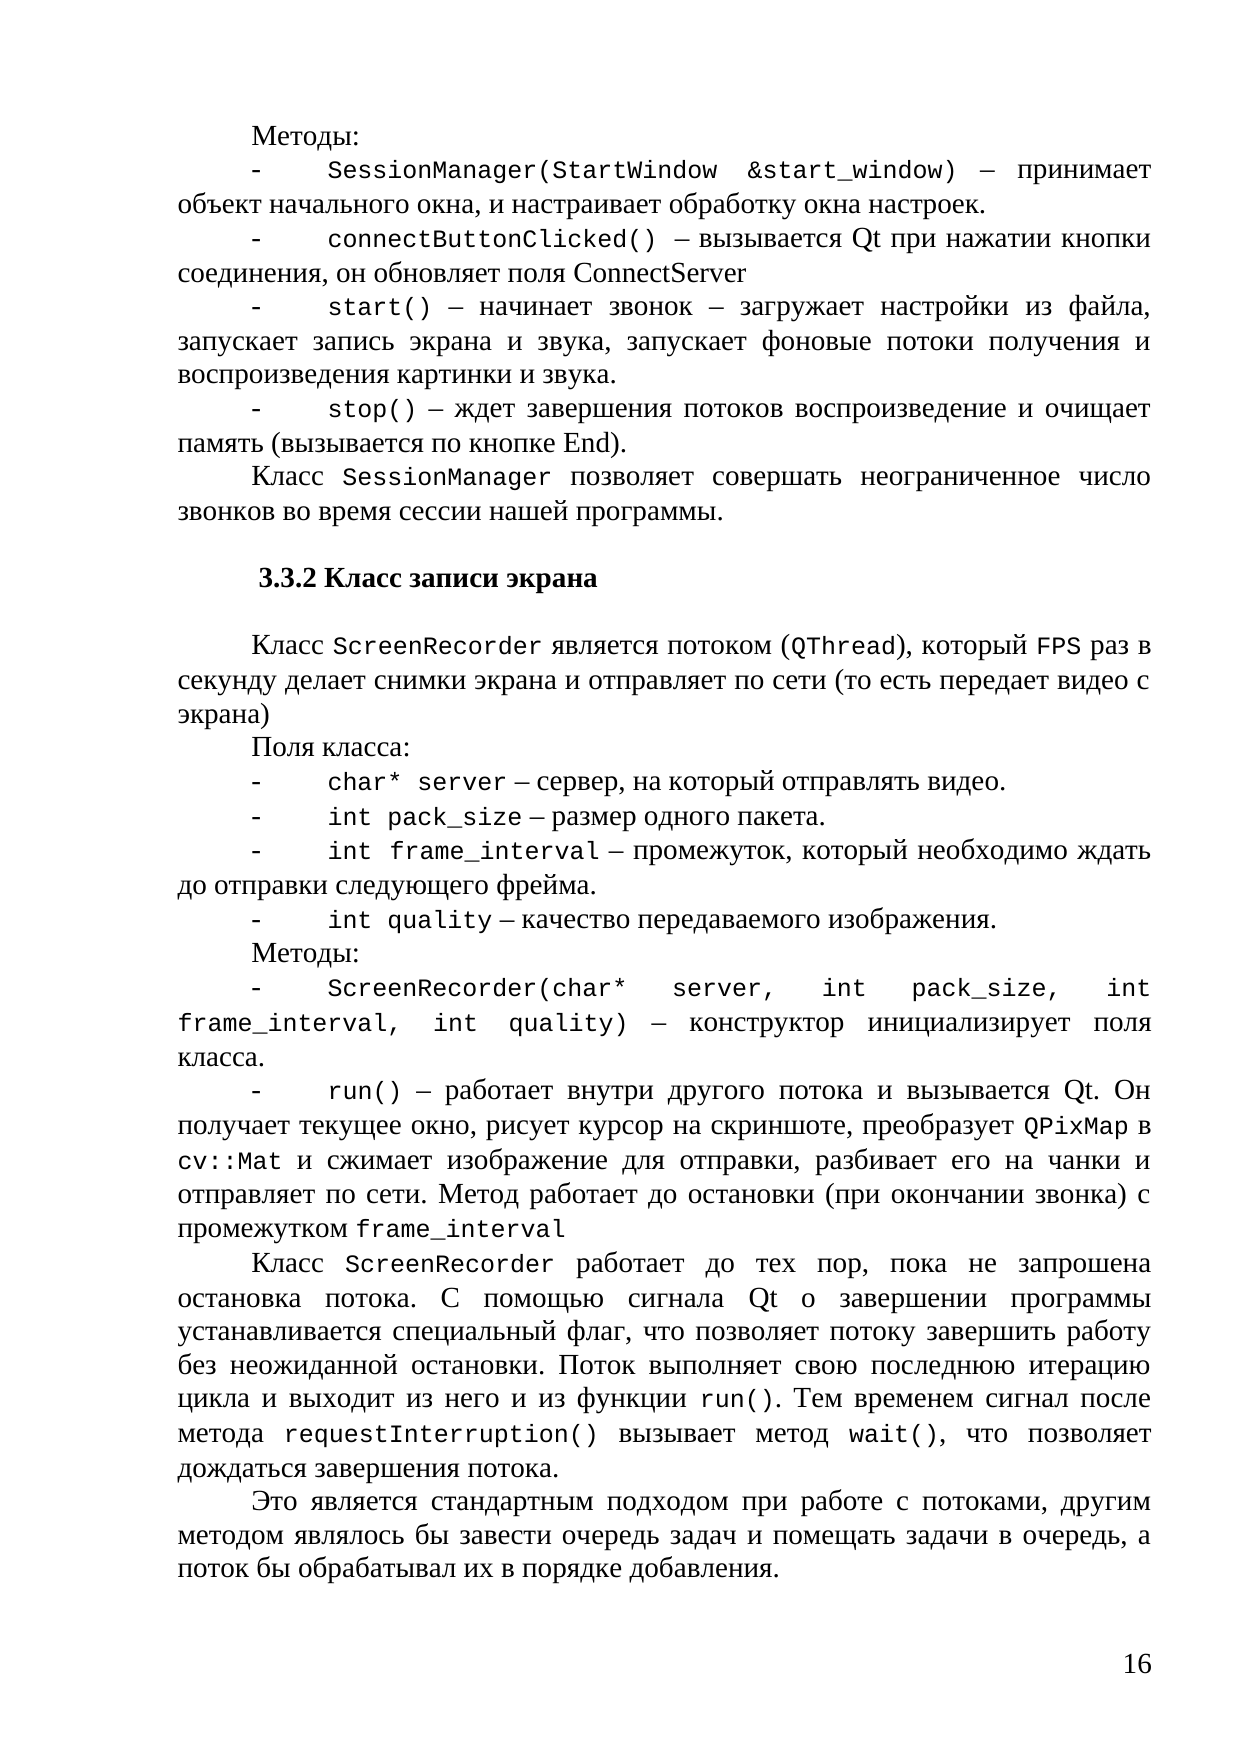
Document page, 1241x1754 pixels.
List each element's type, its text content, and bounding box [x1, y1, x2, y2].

text Методы: [177, 936, 1152, 969]
text Это является стандартным подходом при работе с потоками, другим методом являлось бы завести очередь задач и помещать задачи в очередь, а поток бы обрабатывал их в порядке добавления. [177, 1483, 1152, 1584]
list char* server – сервер, на который отправлять видео. [177, 763, 1152, 798]
list start() – начинает звонок – загружает настройки из файла, запускает запись экрана и звука, запускает фоновые потоки получения и воспроизведения картинки и звука. [177, 288, 1152, 390]
list int frame_interval – промежуток, который необходимо ждать до отправки следующего фрейма. [177, 832, 1152, 901]
text Класс ScreenRecorder работает до тех пор, пока не запрошена остановка потока. С помощью сигнала Qt о завершении программы устанавливается специальный флаг, что позволяет потоку завершить работу без неожиданной остановки. Поток выполняет свою последнюю итерацию цикла и выходит из него и из функции run(). Тем временем сигнал после метода requestInterruption() вызывает метод wait(), что позволяет дождаться завершения потока. [177, 1245, 1152, 1483]
list ScreenRecorder(char* server, int pack_size, int frame_interval, int quality) – конструктор инициализирует поля класса. [177, 969, 1152, 1072]
text 3.3.2 Класс записи экрана [177, 560, 1152, 594]
text Поля класса: [177, 729, 1152, 763]
list SessionManager(StartWindow &start_window) – принимает объект начального окна, и настраивает обработку окна настроек. [177, 152, 1152, 220]
list stop() – ждет завершения потоков воспроизведение и очищает память (вызывается по кнопке End). [177, 390, 1152, 458]
list int pack_size – размер одного пакета. [177, 798, 1152, 832]
text Класс SessionManager позволяет совершать неограниченное число звонков во время сессии нашей программы. [177, 458, 1152, 527]
text Методы: [177, 118, 1152, 152]
list connectButtonClicked() – вызывается Qt при нажатии кнопки соединения, он обновляет поля ConnectServer [177, 220, 1152, 288]
list run() – работает внутри другого потока и вызывается Qt. Он получает текущее окно, рисует курсор на скриншоте, преобразует QPixMap в cv::Mat и сжимает изображение для отправки, разбивает его на чанки и отправляет по сети. Метод работает до остановки (при окончании звонка) с промежутком frame_interval [177, 1072, 1152, 1245]
text Класс ScreenRecorder является потоком (QThread), который FPS раз в секунду делает снимки экрана и отправляет по сети (то есть передает видео с экрана) [177, 627, 1152, 729]
list int quality – качество передаваемого изображения. [177, 901, 1152, 936]
